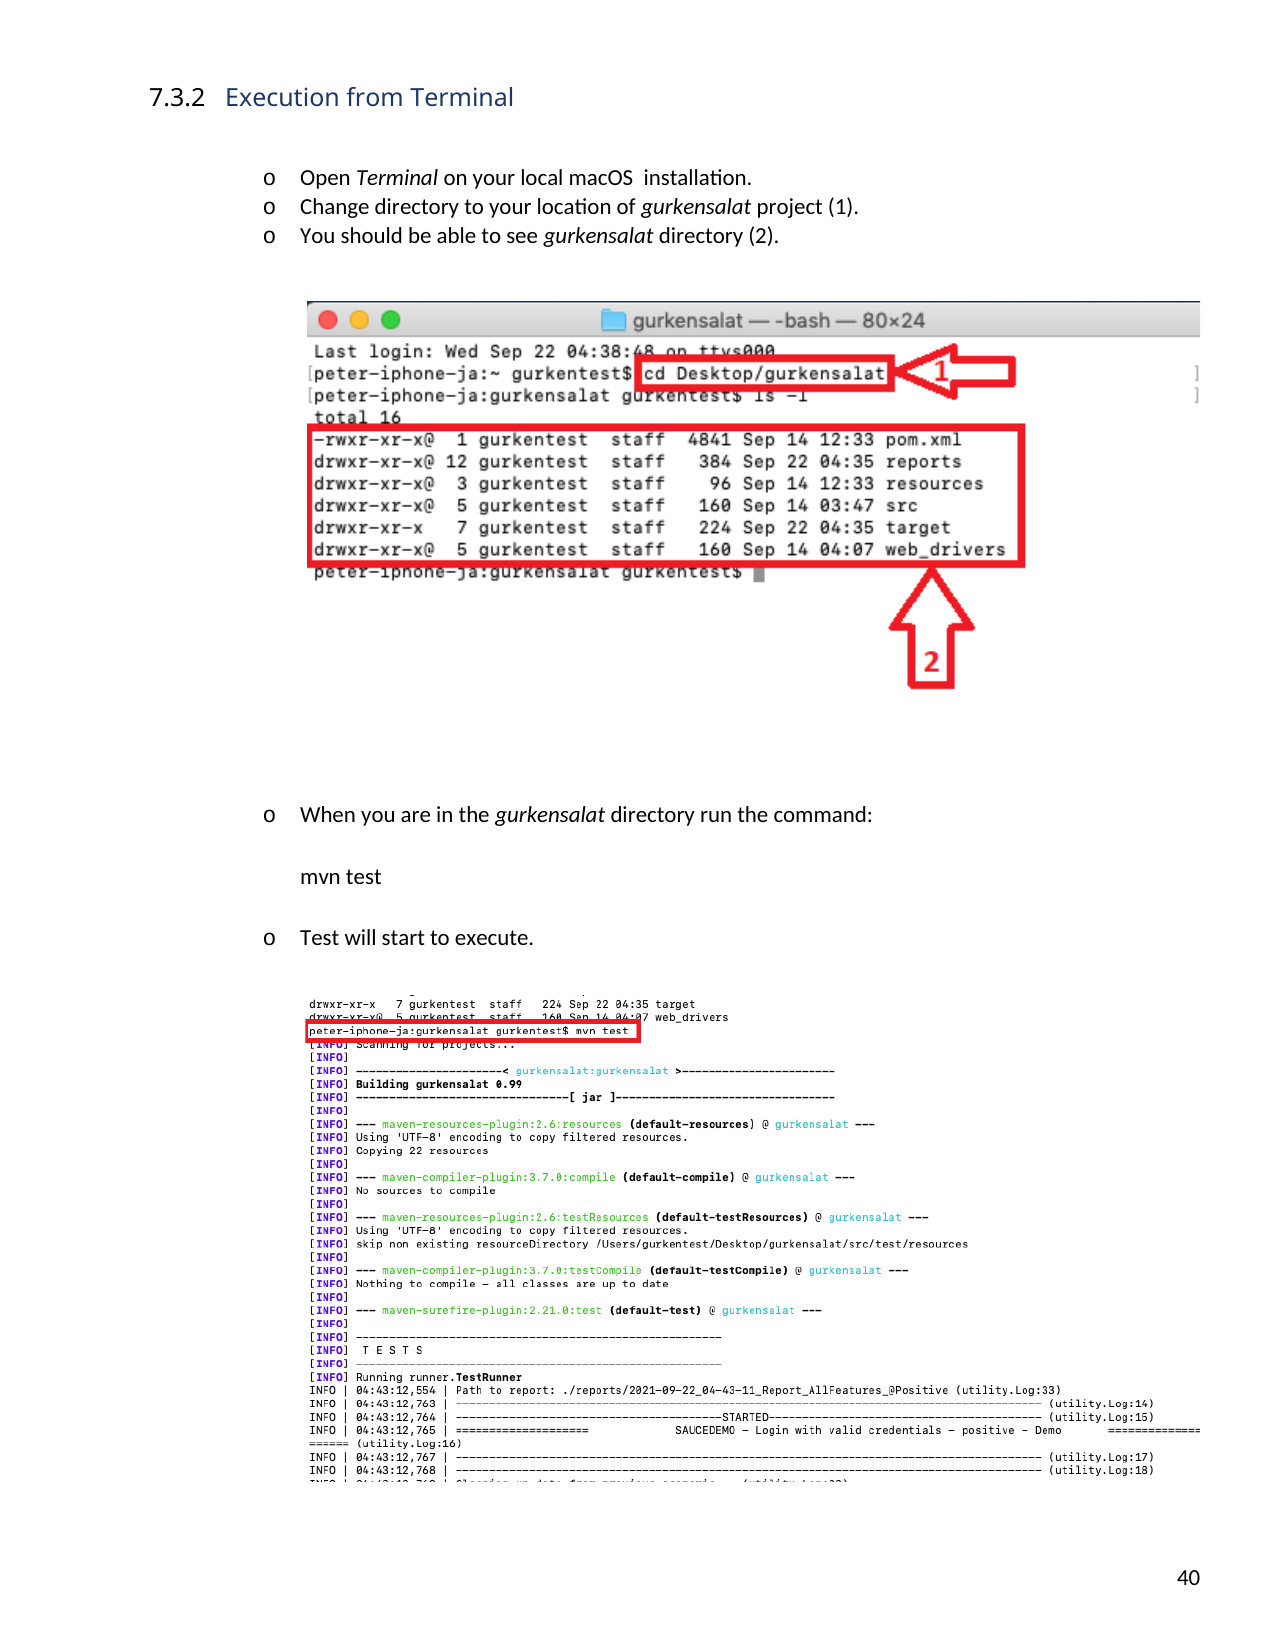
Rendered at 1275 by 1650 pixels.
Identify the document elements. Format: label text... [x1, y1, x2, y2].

subtitle Execution from Terminal [149, 79, 1200, 113]
list mvn test [300, 862, 1200, 890]
list Change directory to your location of gurkensalat project (1). [262, 192, 1200, 221]
picture [307, 301, 1200, 733]
list You should be able to see gurkensalat directory (2). [262, 221, 1200, 250]
list Test will start to execute. [262, 923, 1200, 952]
picture [305, 995, 1200, 1482]
list Open Terminal on your local macOS installation. [262, 163, 1200, 192]
list When you are in the gurkensalat directory run the command: [262, 801, 1200, 830]
